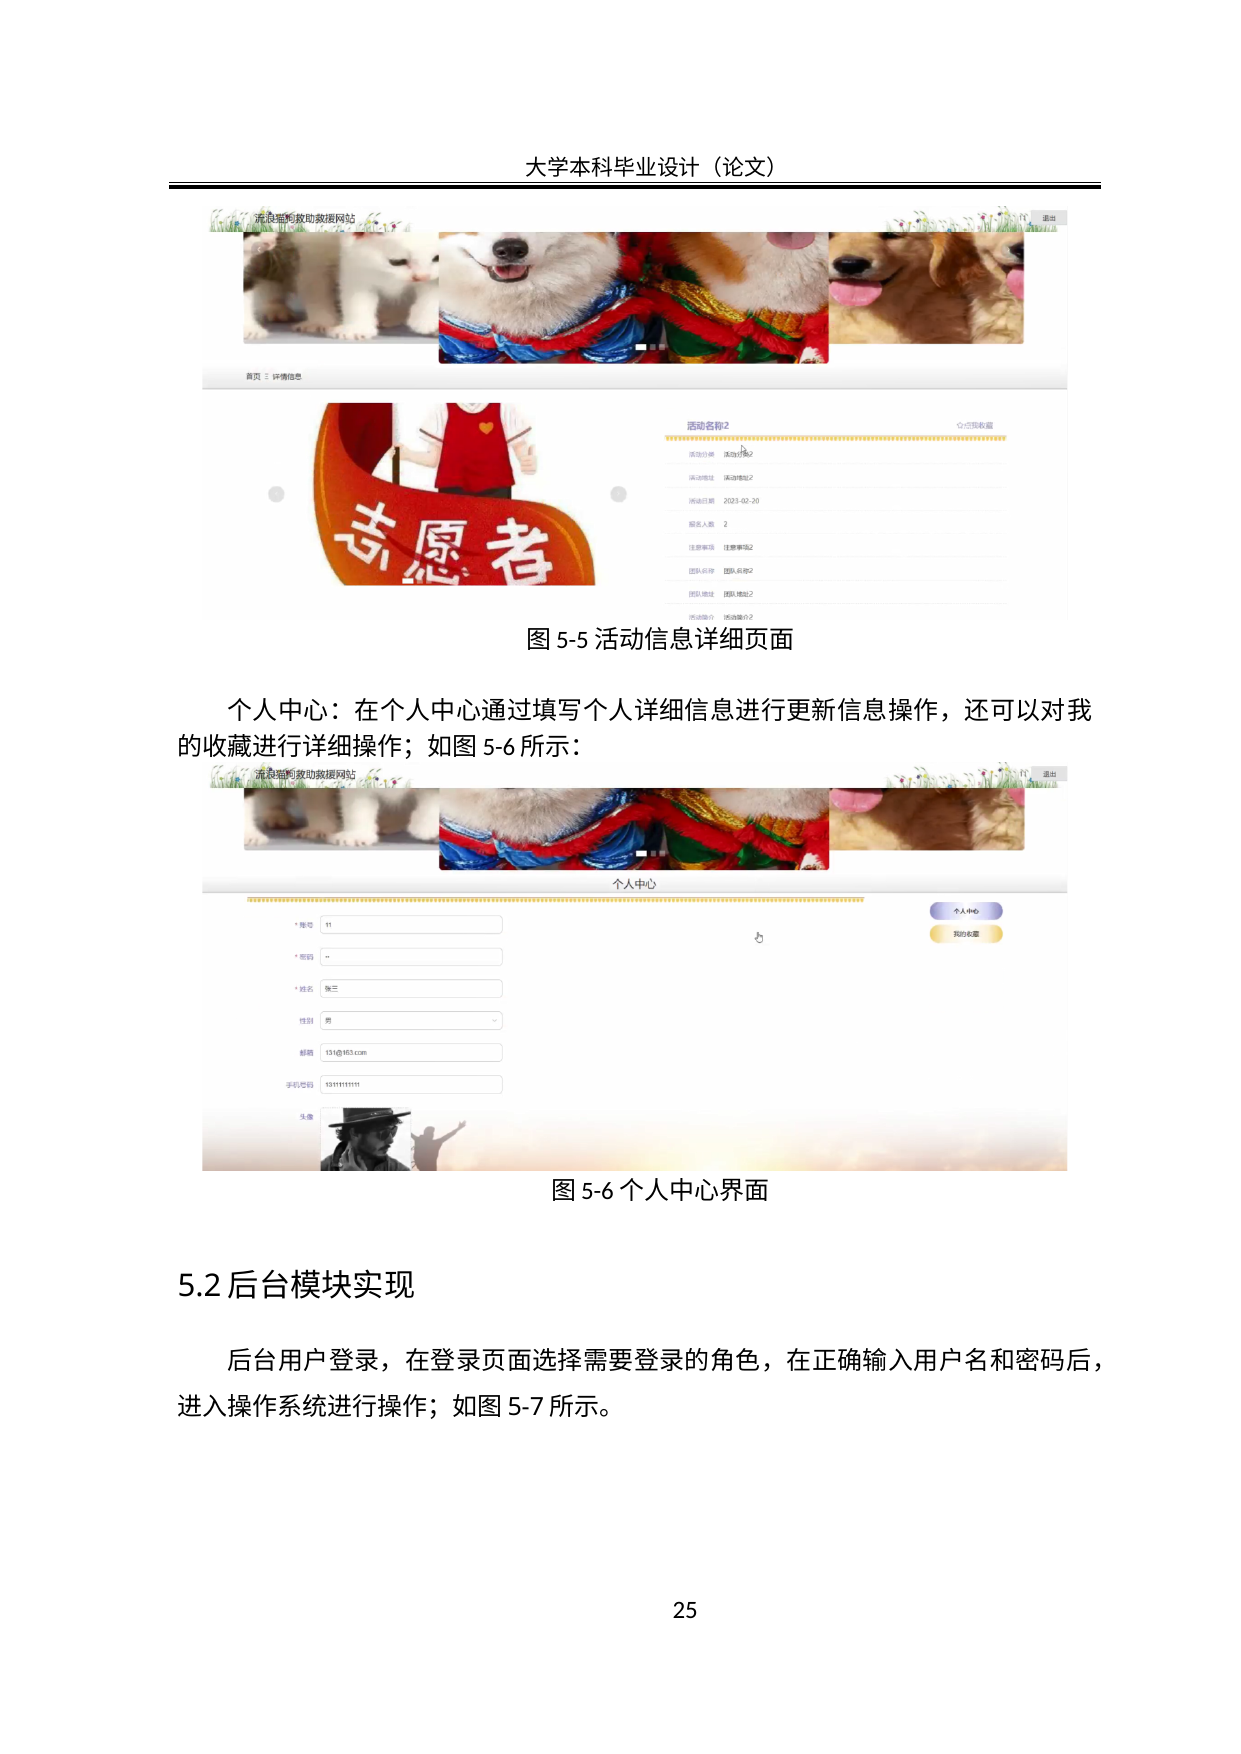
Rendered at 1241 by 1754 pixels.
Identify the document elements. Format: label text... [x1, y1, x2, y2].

picture [202, 206, 1068, 620]
text 个人中心：在个人中心通过填写个人详细信息进行更新信息操作，还可以对我的收藏进行详细操作；如图5-6所示： [177, 690, 1092, 763]
picture [202, 762, 1068, 1171]
text 图5-5活动信息详细页面 [177, 620, 1092, 656]
text 后台用户登录，在登录页面选择需要登录的角色，在正确输入用户名和密码后，进入操作系统进行操作；如图5-7所示。 [177, 1333, 1092, 1425]
subtitle 5.2后台模块实现 [177, 1261, 1092, 1306]
text 图5-6个人中心界面 [177, 1171, 1092, 1207]
